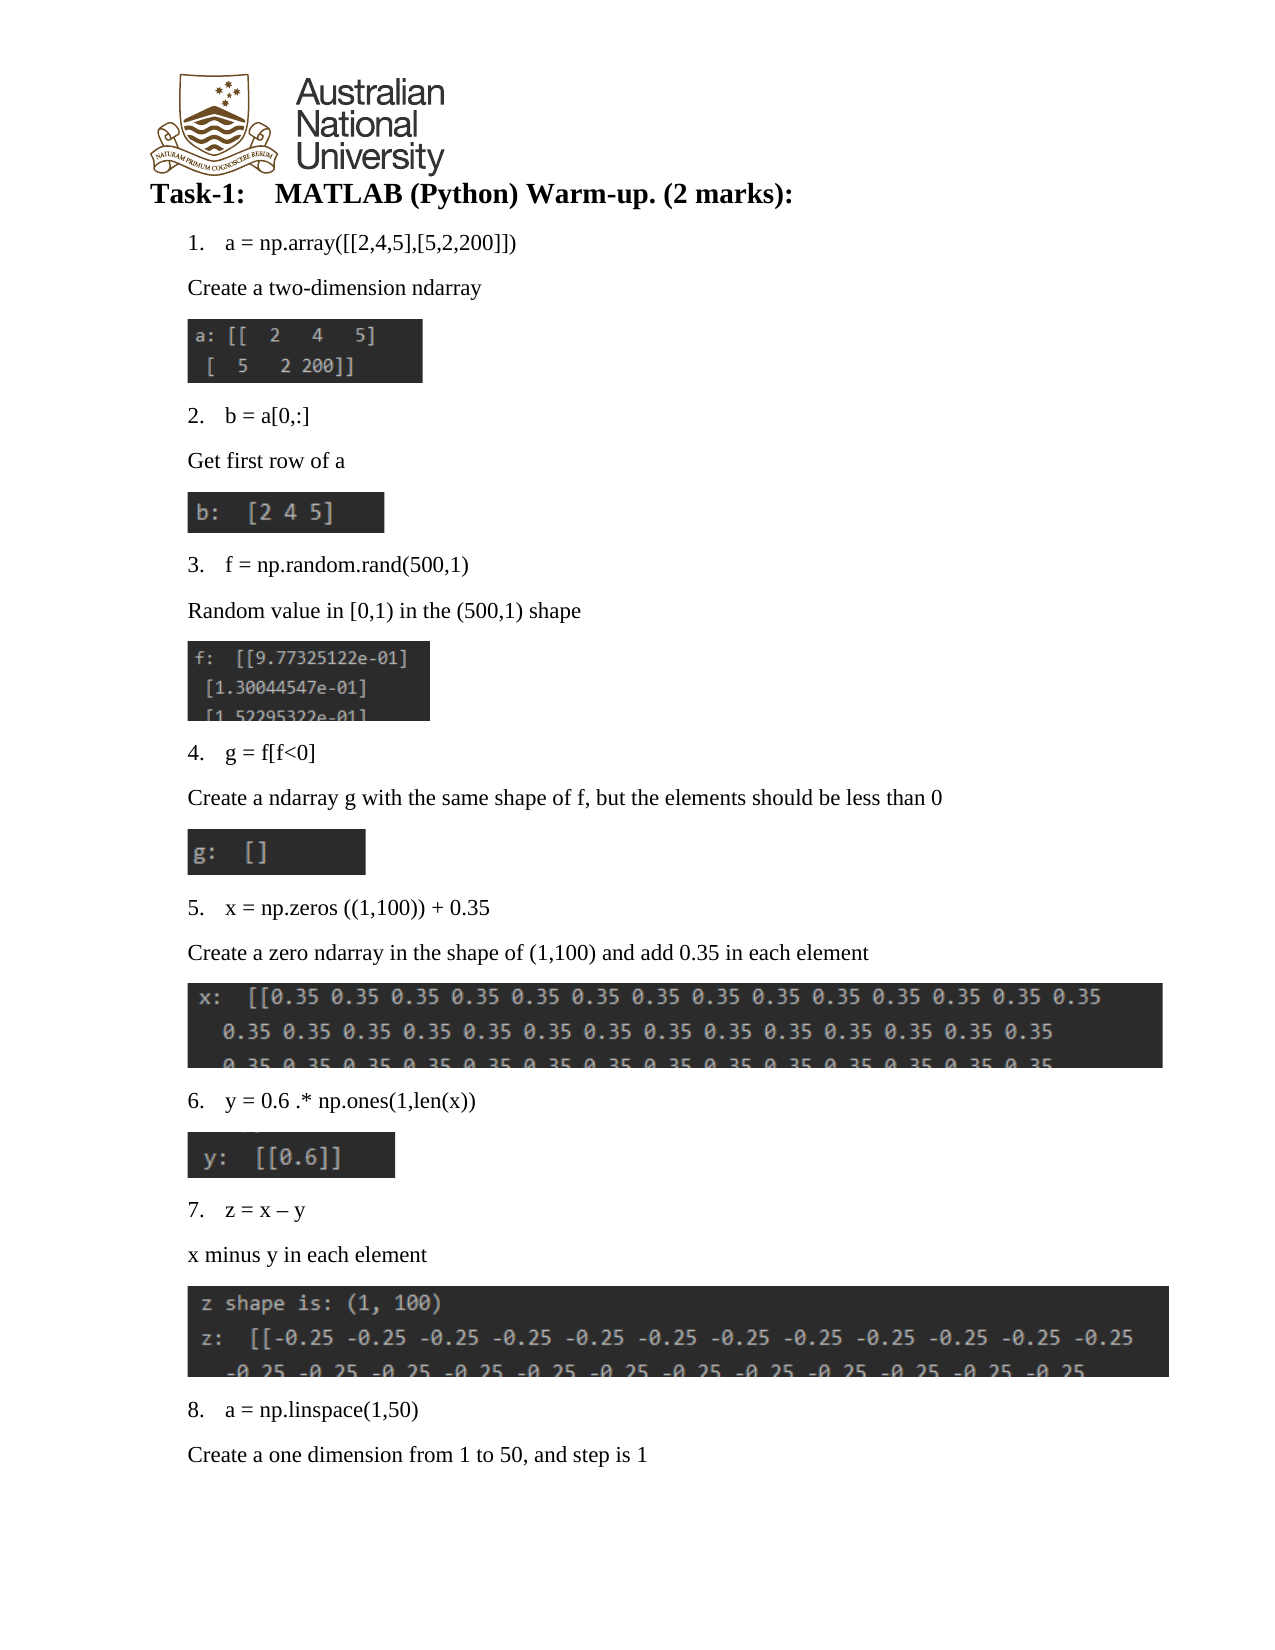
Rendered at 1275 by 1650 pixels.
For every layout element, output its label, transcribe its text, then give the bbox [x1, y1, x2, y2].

picture [187, 641, 430, 721]
text Task-1: MATLAB (Python) Warm-up. (2 marks): [150, 176, 1125, 210]
text Create a zero ndarray in the shape of (1,100) and add 0.35 in each element [187, 939, 1125, 965]
picture [187, 829, 366, 875]
picture [187, 1132, 396, 1178]
list f = np.random.rand(500,1) [187, 552, 1125, 578]
list g = f[f<0] [187, 739, 1125, 766]
list y = 0.6 .* np.ones(1,len(x)) [187, 1087, 1125, 1113]
text Create a one dimension from 1 to 50, and step is 1 [187, 1441, 1125, 1467]
picture [187, 983, 1163, 1068]
list x = np.zeros ((1,100)) + 0.35 [187, 894, 1125, 920]
text x minus y in each element [187, 1241, 1125, 1268]
list z = x – y [187, 1196, 1125, 1222]
list a = np.array([[2,4,5],[5,2,200]]) [187, 229, 1125, 255]
picture [187, 319, 423, 383]
list a = np.linspace(1,50) [187, 1396, 1125, 1422]
text Get first row of a [187, 447, 1125, 473]
list b = a[0,:] [187, 402, 1125, 428]
text Create a two-dimension ndarray [187, 274, 1125, 301]
text Create a ndarray g with the same shape of f, but the elements should be less than 0 [187, 784, 1125, 811]
picture [187, 1286, 1169, 1377]
text Random value in [0,1) in the (500,1) shape [187, 597, 1125, 623]
picture [187, 492, 385, 533]
